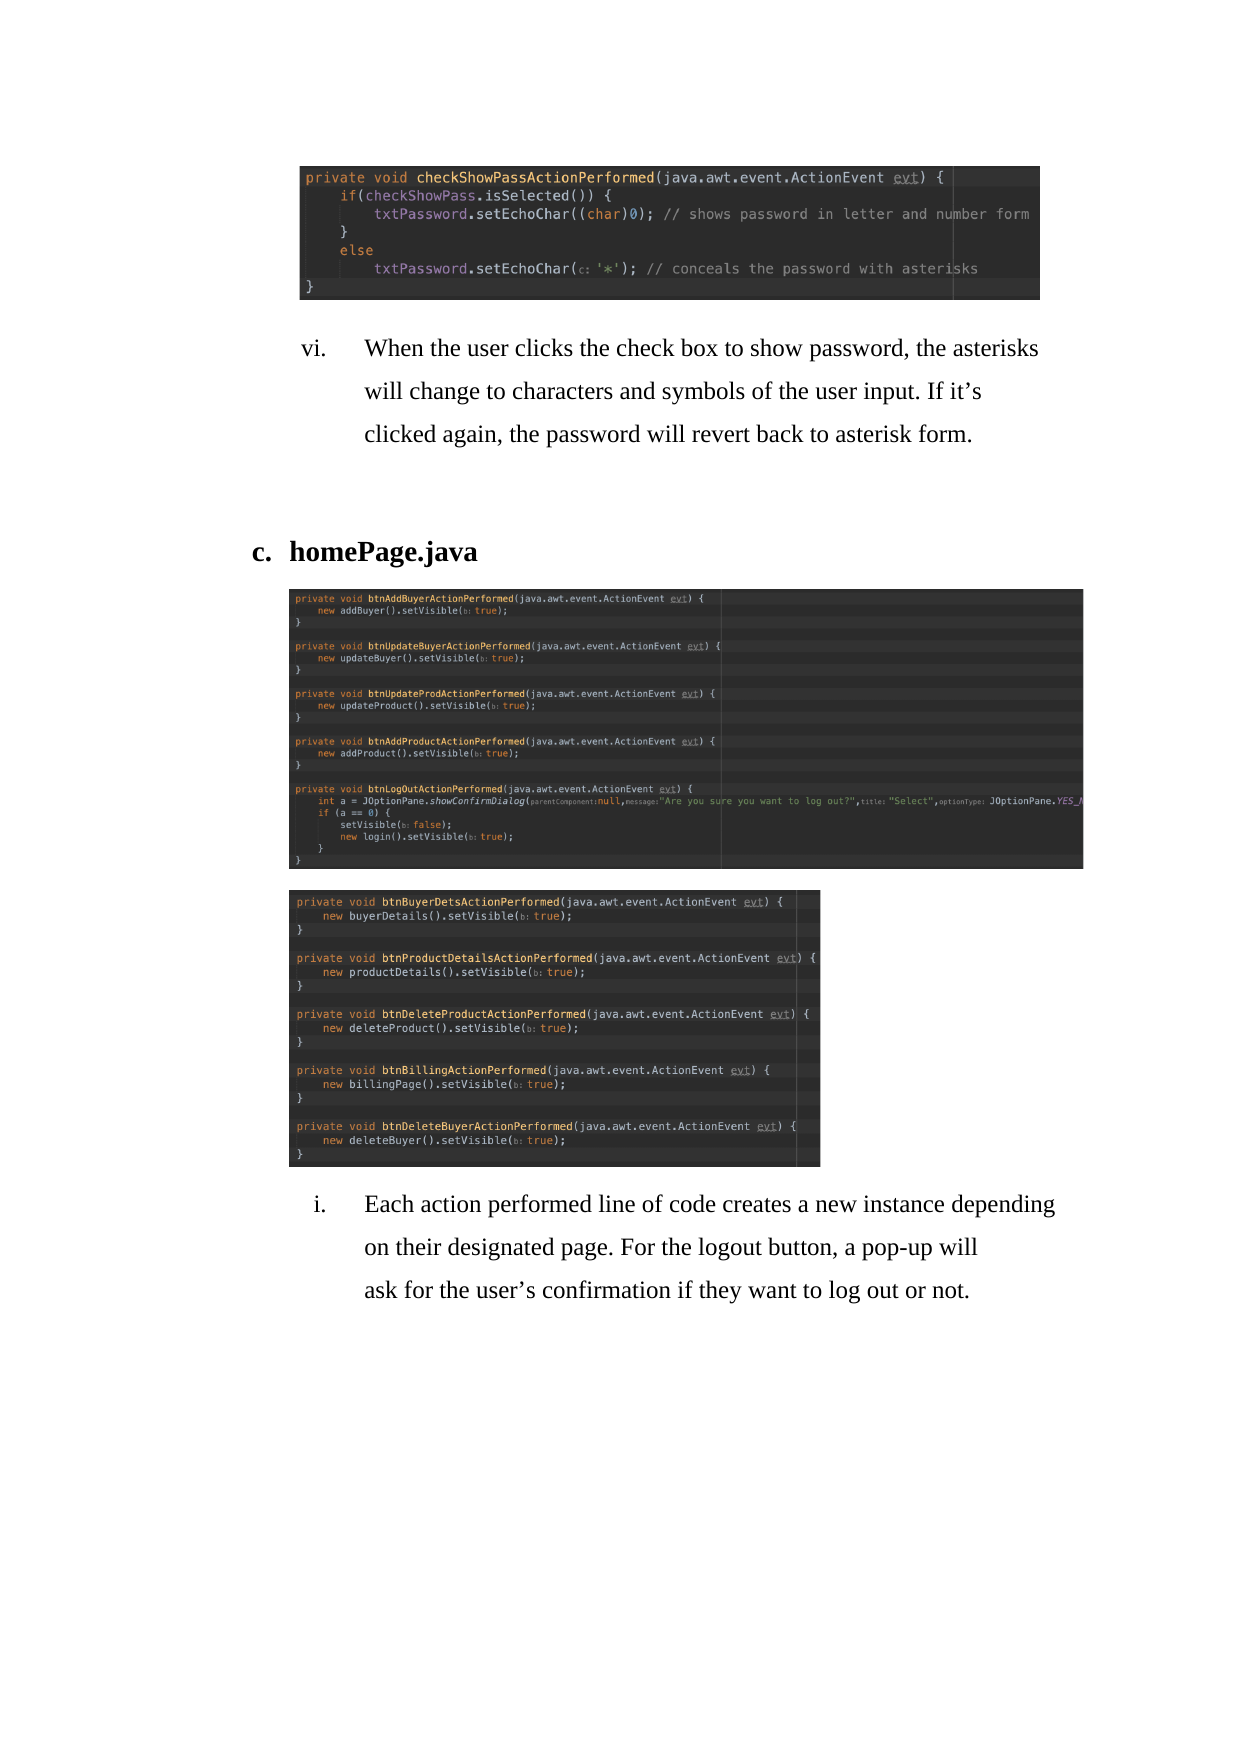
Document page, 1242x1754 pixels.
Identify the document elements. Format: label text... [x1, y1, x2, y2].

picture [289, 890, 821, 1167]
picture [289, 589, 1084, 869]
subtitle Each action performed line of code creates a new instance depending on their designated page. For the logout button, a pop-up will ask for the user’s confirmation if they want to log out or not. [327, 1189, 1201, 1368]
picture [299, 166, 1040, 300]
